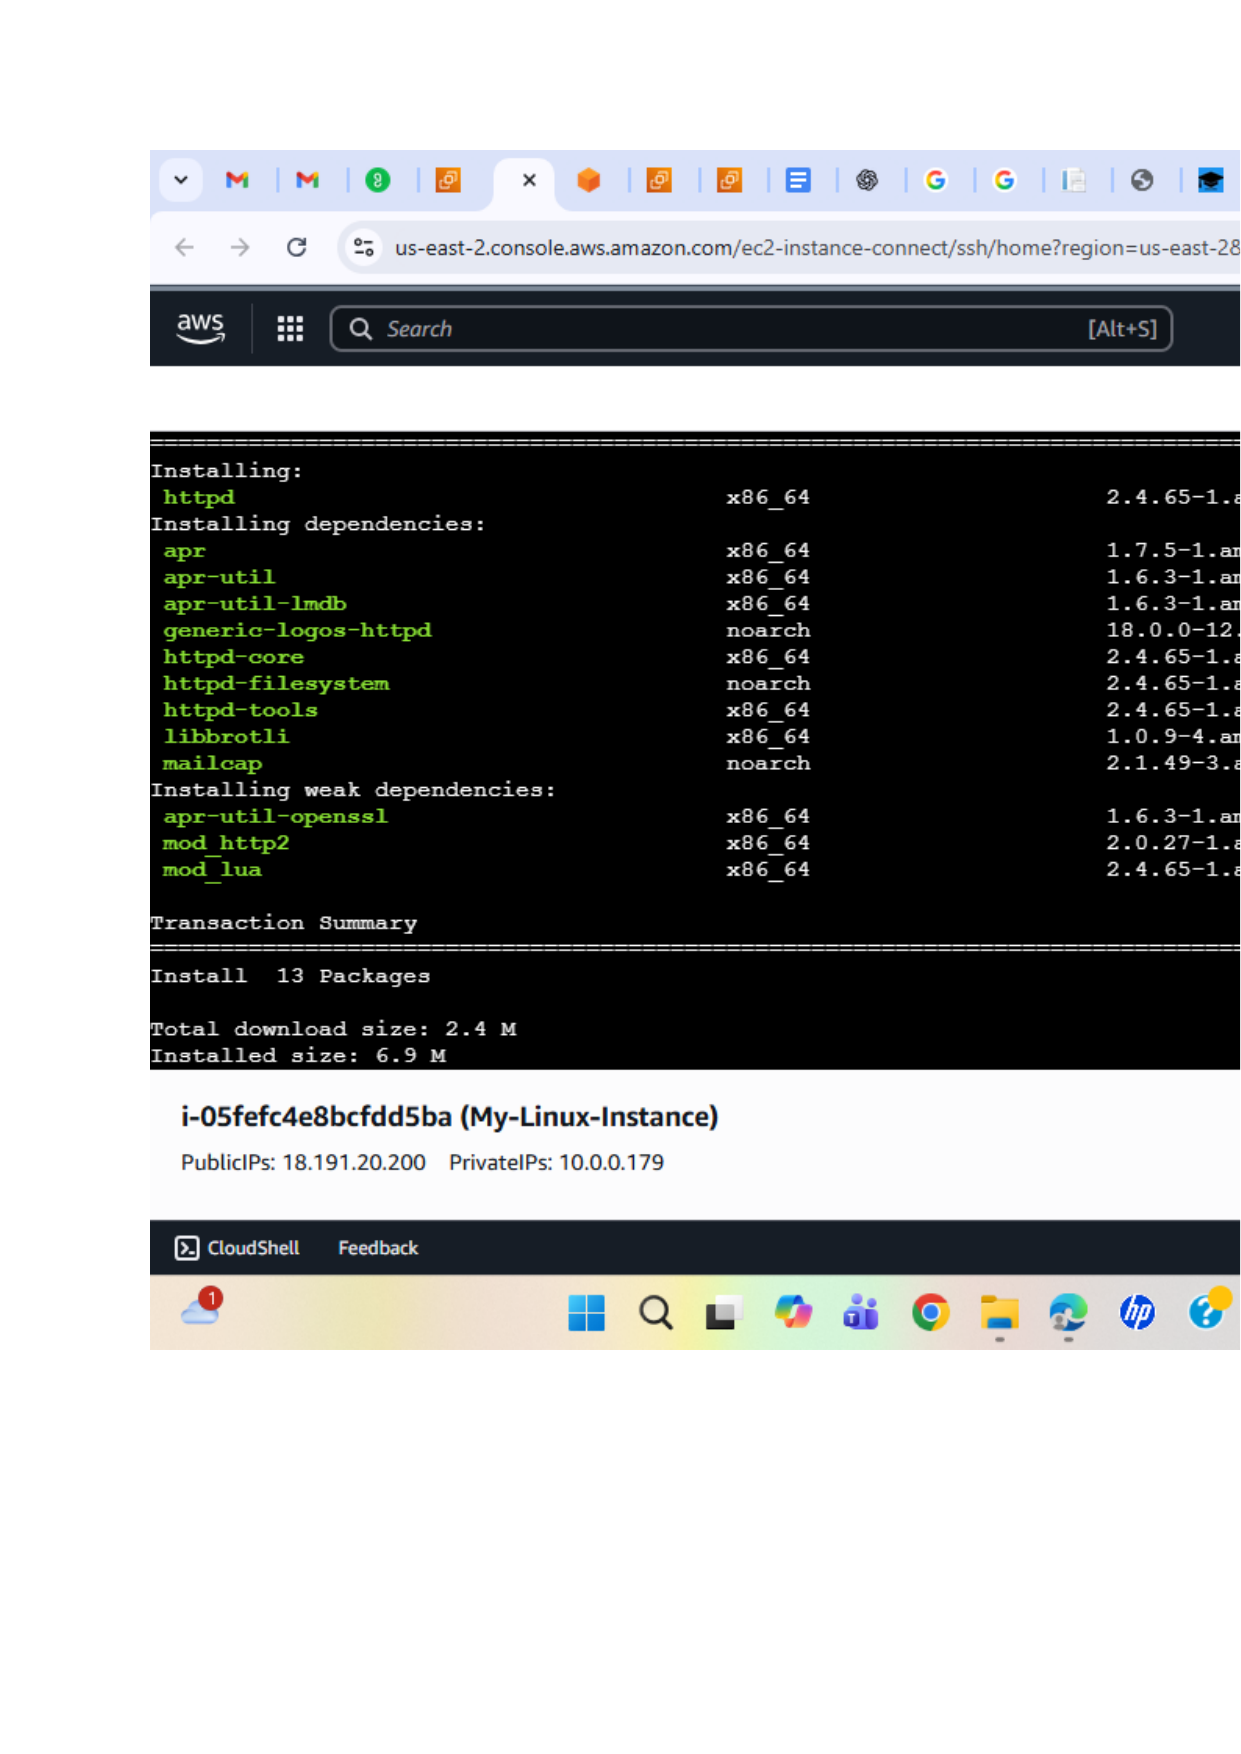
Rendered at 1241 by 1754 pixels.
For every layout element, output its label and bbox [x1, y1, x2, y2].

picture [150, 150, 1241, 1350]
